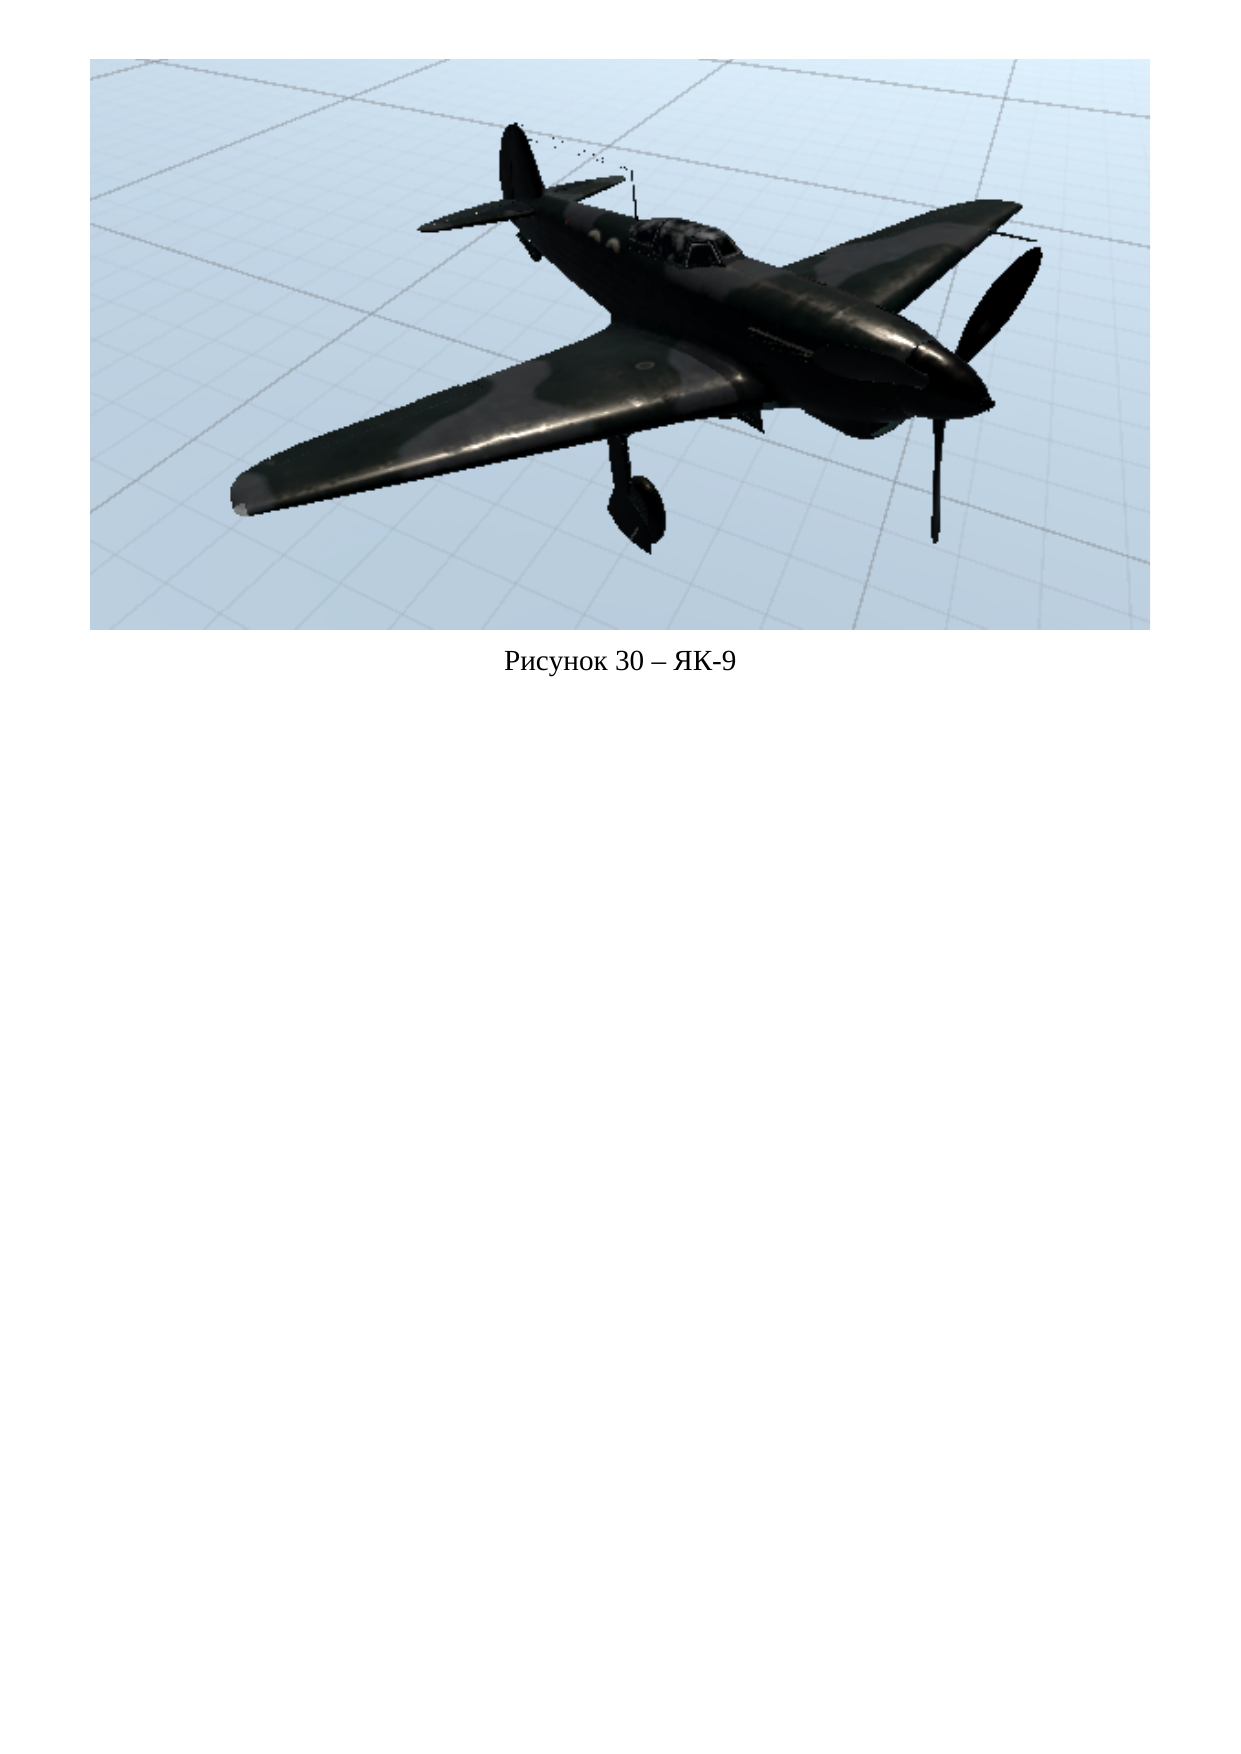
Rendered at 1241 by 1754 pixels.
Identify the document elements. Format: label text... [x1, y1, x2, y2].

text Рисунок 30 – ЯК-9 [89, 643, 1152, 677]
picture [90, 59, 1151, 630]
